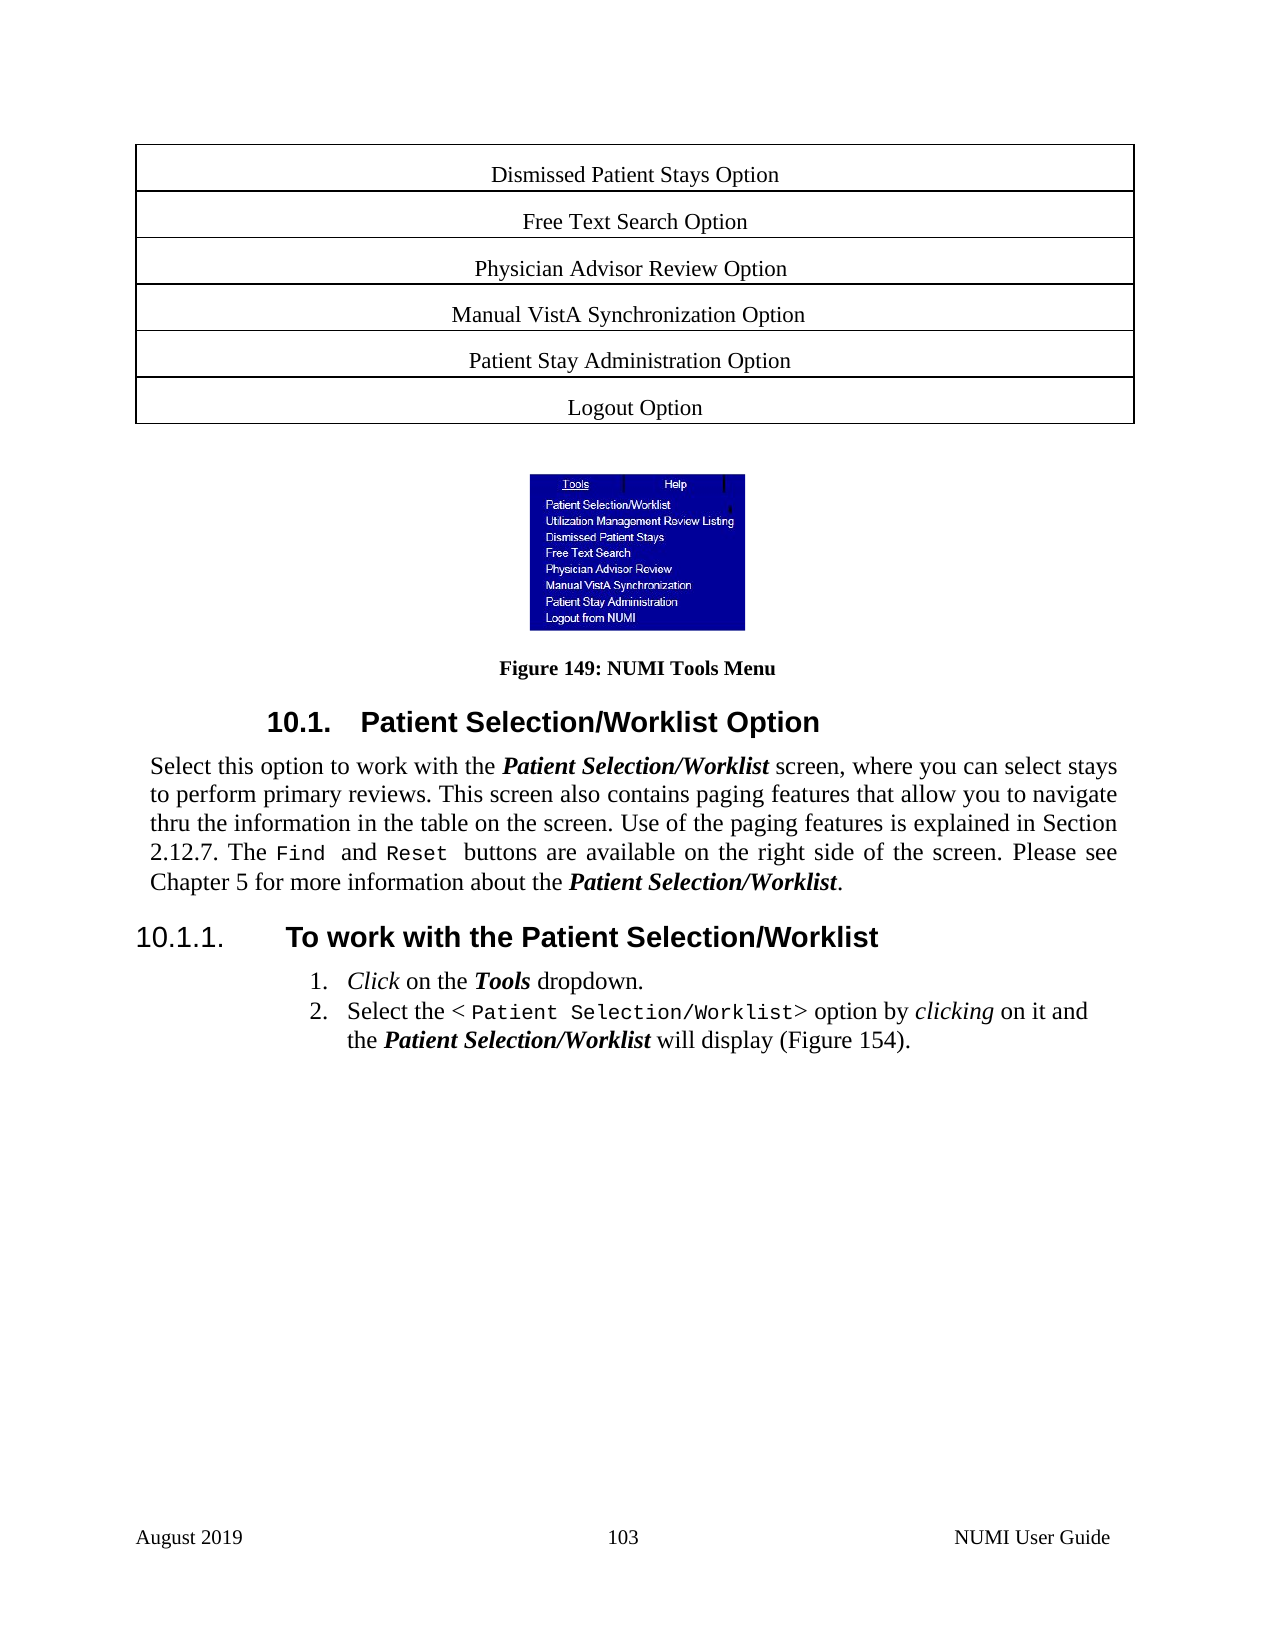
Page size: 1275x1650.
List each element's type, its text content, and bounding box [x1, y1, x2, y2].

subtitle To work with the Patient Selection/Worklist [135, 920, 1139, 954]
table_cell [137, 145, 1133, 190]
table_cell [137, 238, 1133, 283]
list Click on the Tools dropdown. [309, 966, 1139, 995]
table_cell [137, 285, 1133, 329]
text Select this option to work with the Patient Selection/Worklist screen, where you can select stays to perform primary reviews. This screen also contains paging features that allow you to navigate thru the information in the table on the screen. Use of the paging features is explained in Section 2.12.7. The Find and Reset buttons are available on the right side of the screen. Please see Chapter 5 for more information about the Patient Selection/Worklist. [150, 751, 1118, 895]
list Select the < Patient Selection/Worklist> option by clicking on it and the Patient Selection/Worklist will display (Figure 154). [309, 996, 1091, 1054]
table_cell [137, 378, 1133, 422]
subtitle Patient Selection/Worklist Option [267, 705, 1139, 738]
picture [529, 473, 746, 631]
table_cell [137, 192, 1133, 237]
text Figure 153: NUMI Tools Menu [135, 656, 1139, 680]
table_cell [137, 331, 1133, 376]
